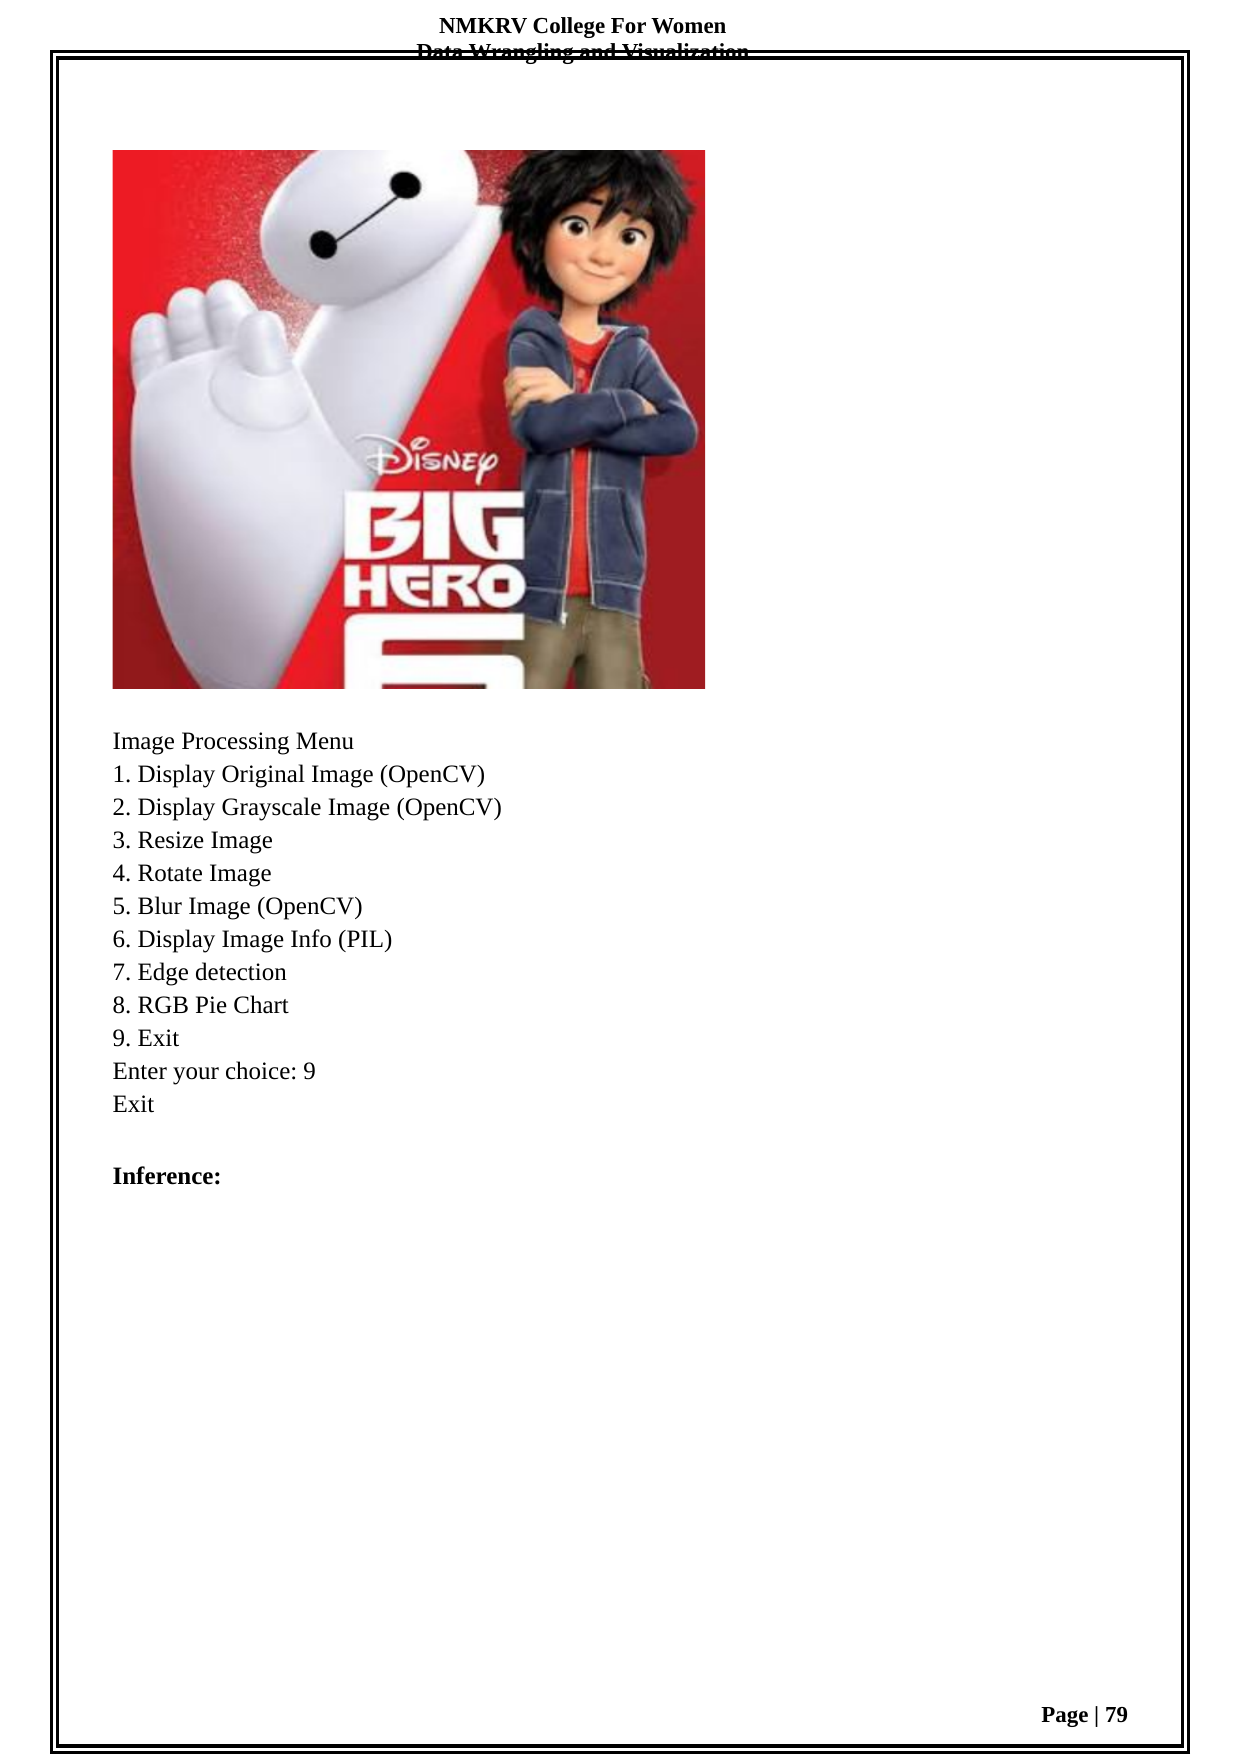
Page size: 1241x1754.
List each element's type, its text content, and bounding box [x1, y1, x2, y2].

text Image Processing Menu [112, 726, 1128, 755]
text Exit [112, 1089, 1128, 1118]
text 2. Display Grayscale Image (OpenCV) [112, 792, 1128, 821]
text 6. Display Image Info (PIL) [112, 924, 1128, 953]
text Enter your choice: 9 [112, 1056, 1128, 1085]
text 3. Resize Image [112, 825, 1128, 854]
text 8. RGB Pie Chart [112, 990, 1128, 1019]
picture [112, 150, 705, 689]
text Inference: [112, 1161, 1128, 1189]
text 5. Blur Image (OpenCV) [112, 891, 1128, 920]
text 1. Display Original Image (OpenCV) [112, 759, 1128, 788]
text 7. Edge detection [112, 957, 1128, 986]
text 4. Rotate Image [112, 858, 1128, 887]
text 9. Exit [112, 1023, 1128, 1052]
